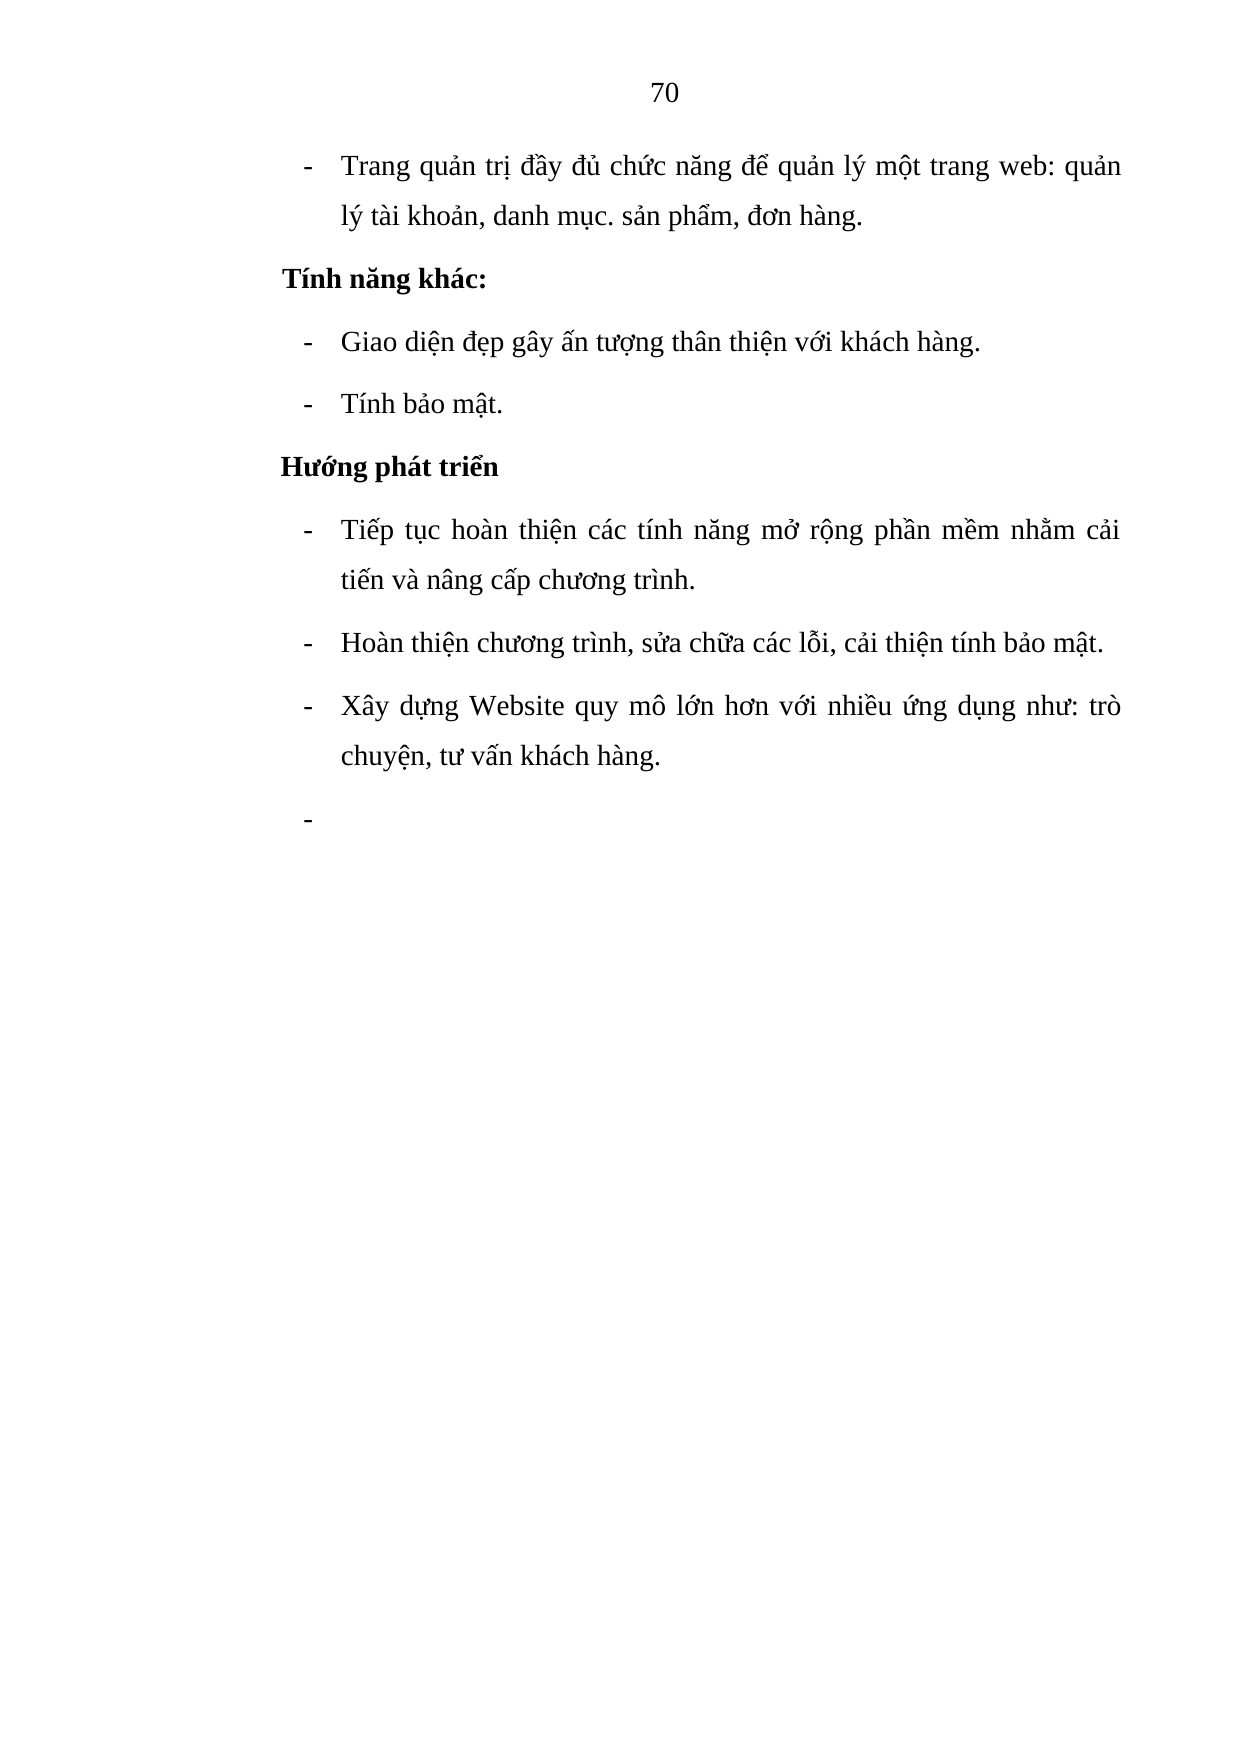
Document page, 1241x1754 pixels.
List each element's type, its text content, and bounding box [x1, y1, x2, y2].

list Hoàn thiện chương trình, sửa chữa các lỗi, cải thiện tính bảo mật. [303, 625, 1122, 659]
list Tiếp tục hoàn thiện các tính năng mở rộng phần mềm nhằm cải tiến và nâng cấp chương trình. [303, 512, 1122, 596]
list Trang quản trị đầy đủ chức năng để quản lý một trang web: quản lý tài khoản, danh mục. sản phẩm, đơn hàng. [303, 148, 1122, 232]
text Hướng phát triển [207, 449, 1122, 483]
text Tính năng khác: [207, 261, 1122, 294]
list Tính bảo mật. [303, 386, 1122, 420]
list Xây dựng Website quy mô lớn hơn với nhiều ứng dụng như: trò chuyện, tư vấn khách hàng. [303, 688, 1122, 772]
list Giao diện đẹp gây ấn tượng thân thiện với khách hàng. [303, 324, 1122, 357]
